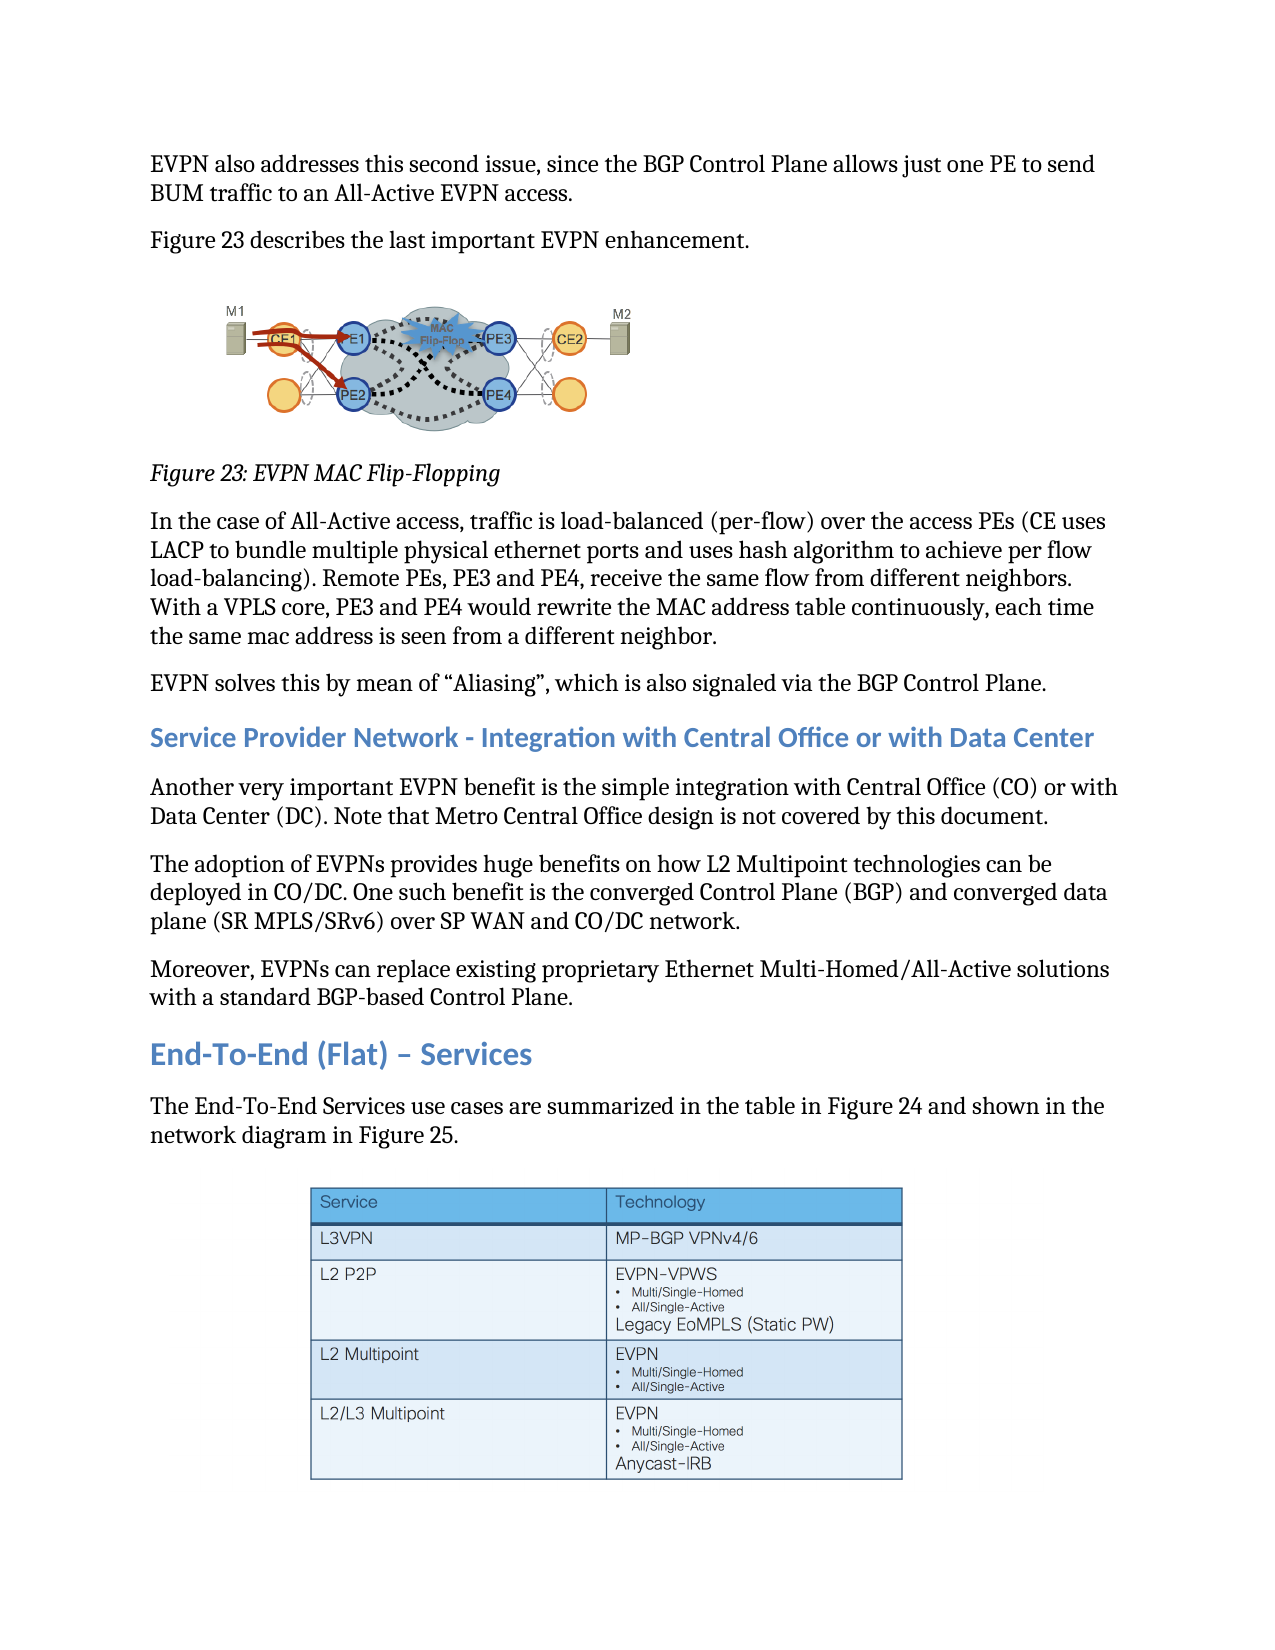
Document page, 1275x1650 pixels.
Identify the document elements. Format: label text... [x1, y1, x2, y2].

subtitle Service Provider Network - Integration with Central Office or with Data Center [150, 719, 1125, 754]
text Figure 23 describes the last important EVPN enhancement. [150, 226, 1125, 255]
picture [168, 1168, 1044, 1492]
text The End-To-End Services use cases are summarized in the table in Figure 24 and shown in the network diagram in Figure 25. [150, 1092, 1125, 1150]
text Moreover, EVPNs can replace existing proprietary Ethernet Multi-Homed/All-Active solutions with a standard BGP-based Control Plane. [150, 954, 1125, 1012]
text Another very important EVPN benefit is the simple integration with Central Office (CO) or with Data Center (DC). Note that Metro Central Office design is not covered by this document. [150, 773, 1125, 831]
text EVPN also addresses this second issue, since the BGP Control Plane allows just one PE to send BUM traffic to an All-Active EVPN access. [150, 150, 1125, 207]
picture [168, 273, 1044, 441]
text Figure 23: EVPN MAC Flip-Flopping [150, 459, 1125, 488]
text The adoption of EVPNs provides huge benefits on how L2 Multipoint technologies can be deployed in CO/DC. One such benefit is the converged Control Plane (BGP) and converged data plane (SR MPLS/SRv6) over SP WAN and CO/DC network. [150, 849, 1125, 936]
text In the case of All-Active access, traffic is load-balanced (per-flow) over the access PEs (CE uses LACP to bundle multiple physical ethernet ports and uses hash algorithm to achieve per flow load-balancing). Remote PEs, PE3 and PE4, receive the same flow from different neighbors. With a VPLS core, PE3 and PE4 would rewrite the MAC address table continuously, each time the same mac address is seen from a different neighbor. [150, 507, 1125, 651]
text EVPN solves this by mean of “Aliasing”, which is also signaled via the BGP Control Plane. [150, 669, 1125, 698]
subtitle End-To-End (Flat) – Services [150, 1033, 1125, 1073]
